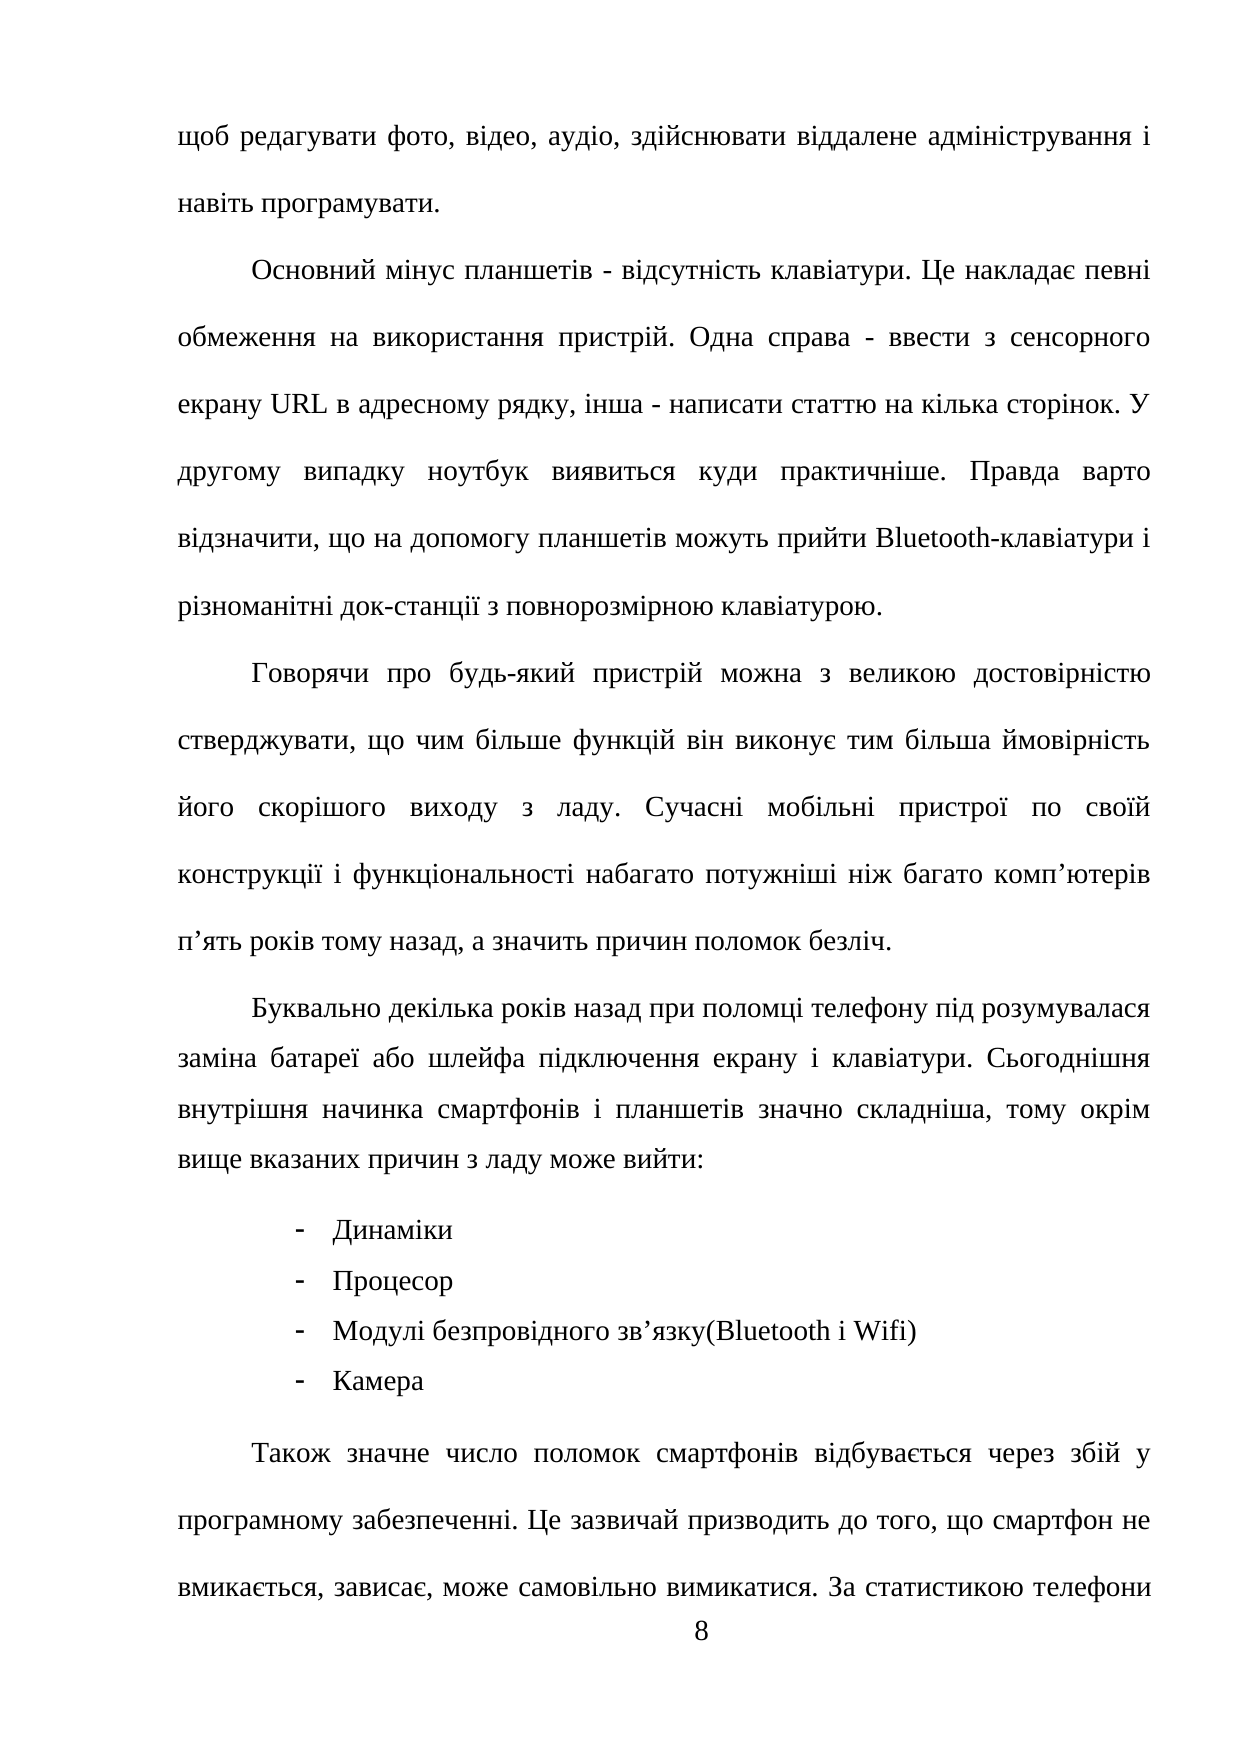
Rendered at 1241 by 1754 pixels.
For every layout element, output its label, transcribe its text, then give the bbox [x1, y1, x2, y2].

list Процесор [295, 1263, 1152, 1296]
text Основний мінус планшетів - відсутність клавіатури. Це накладає певні обмеження на використання пристрій. Одна справа - ввести з сенсорного екрану URL в адресному рядку, інша - написати статтю на кілька сторінок. У другому випадку ноутбук виявиться куди практичніше. Правда варто відзначити, що на допомогу планшетів можуть прийти Bluetooth-клавіатури і різноманітні док-станції з повнорозмірною клавіатурою. [177, 252, 1152, 621]
list Динаміки [295, 1212, 1152, 1246]
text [177, 118, 1152, 219]
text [177, 1435, 1152, 1602]
list Камера [295, 1363, 1152, 1397]
text Говорячи про будь-який пристрій можна з великою достовірністю стверджувати, що чим більше функцій він виконує тим більша ймовірність його скорішого виходу з ладу. Сучасні мобільні пристрої по своїй конструкції і функціональності набагато потужніші ніж багато комп’ютерів п’ять років тому назад, а значить причин поломок безліч. [177, 655, 1152, 957]
text Буквально декілька років назад при поломці телефону під розумувалася заміна батареї або шлейфа підключення екрану і клавіатури. Сьогоднішня внутрішня начинка смартфонів і планшетів значно складніша, тому окрім вище вказаних причин з ладу може вийти: [177, 990, 1152, 1175]
list Модулі безпровідного зв’язку(Bluetooth і Wifi) [295, 1313, 1152, 1347]
